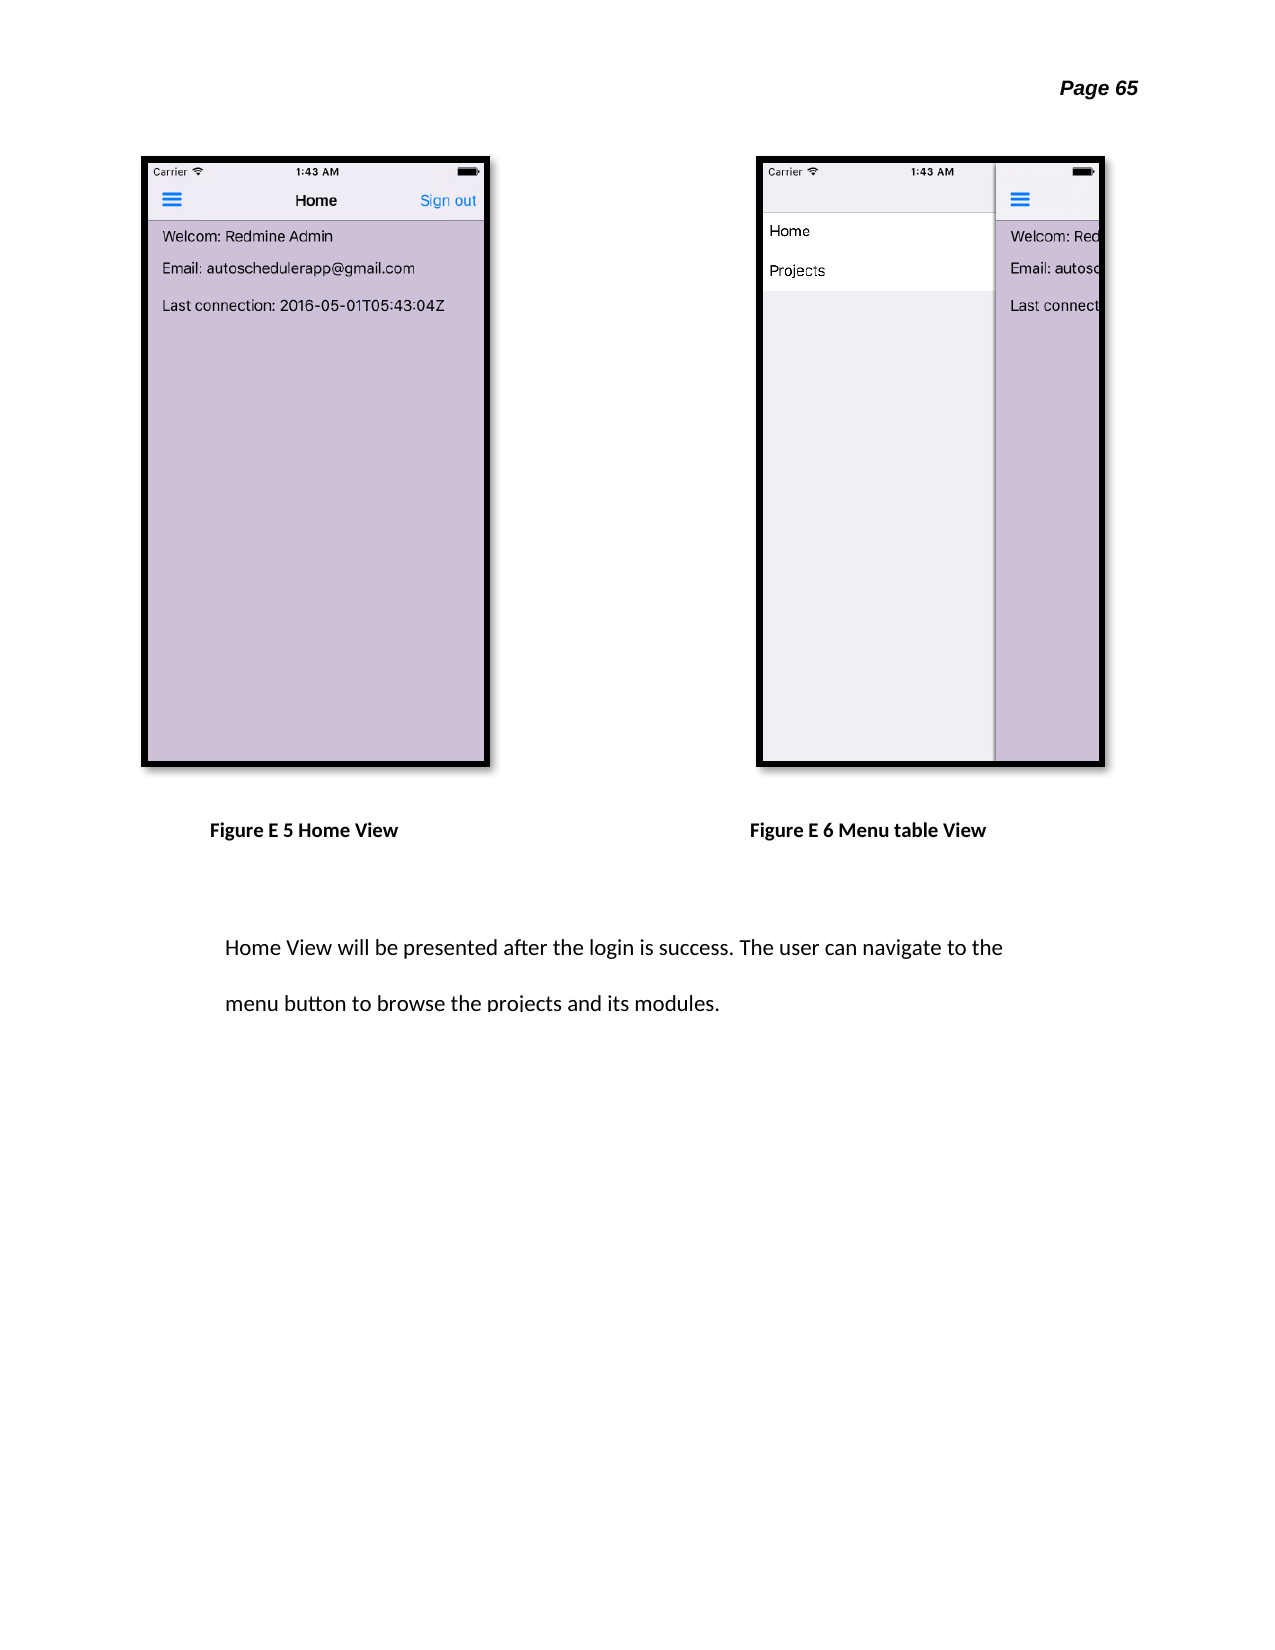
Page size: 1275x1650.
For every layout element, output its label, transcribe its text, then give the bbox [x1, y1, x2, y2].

picture [148, 163, 484, 761]
text Figure E 6 Menu table View [675, 817, 1140, 842]
picture [763, 163, 1099, 761]
text Figure E 5 Home View [135, 817, 600, 842]
